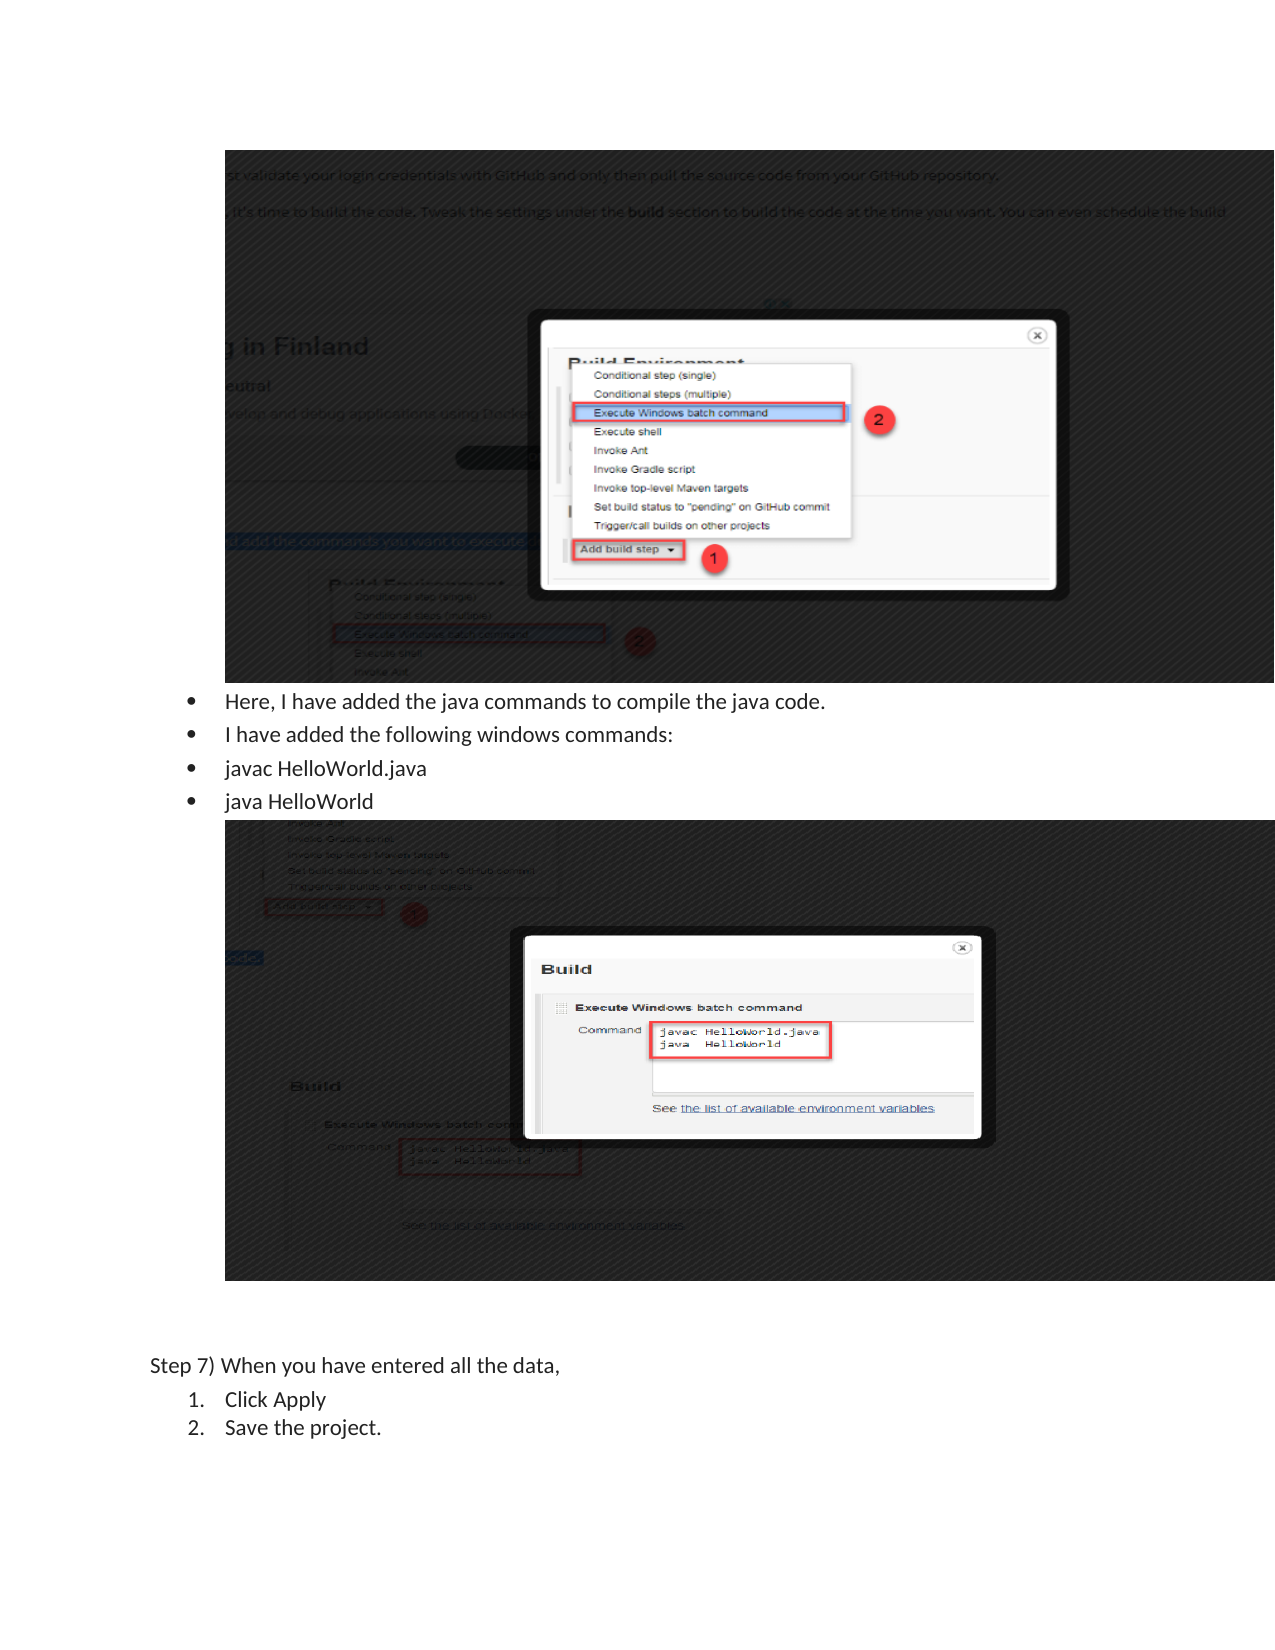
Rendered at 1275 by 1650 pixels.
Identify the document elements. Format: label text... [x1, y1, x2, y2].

list Click Apply [187, 1385, 1125, 1413]
list javac HelloWorld.java [187, 754, 1125, 782]
list java HelloWorld [187, 787, 1125, 815]
list Save the project. [187, 1413, 1125, 1441]
list I have added the following windows commands: [187, 721, 1125, 748]
text Step 7) When you have entered all the data, [150, 1352, 1125, 1380]
picture [225, 150, 1274, 683]
list Here, I have added the java commands to compile the java code. [187, 687, 1125, 715]
picture [225, 820, 1275, 1281]
